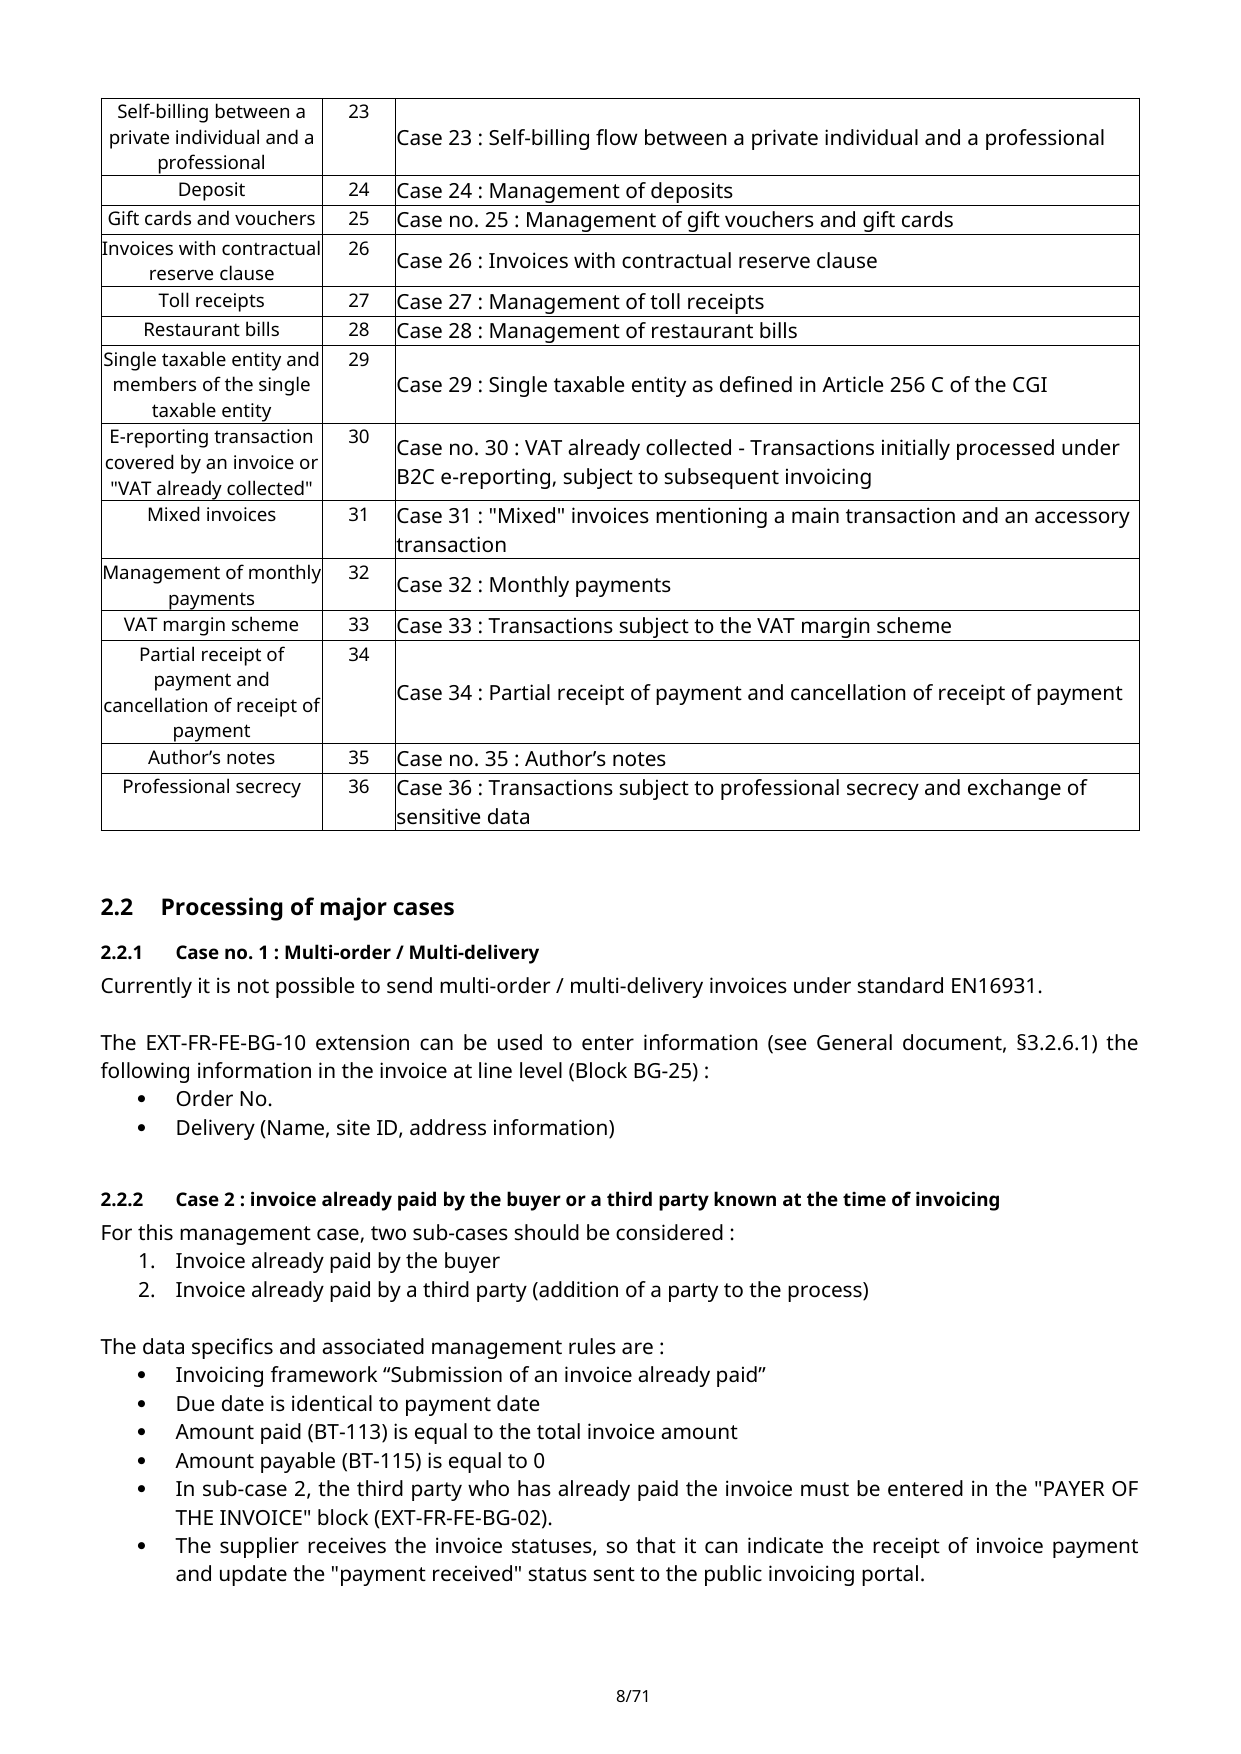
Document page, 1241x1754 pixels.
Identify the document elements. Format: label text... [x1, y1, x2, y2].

subtitle Case no. 1 : Multi-order / Multi-delivery [100, 939, 1140, 964]
table_cell Case 25 : Management of gift vouchers and gift cards [396, 206, 1139, 234]
subtitle Processing of major cases [100, 891, 1140, 922]
table_cell Case 23 : Self-billing flow between a private individual and a professional [396, 99, 1139, 175]
table_cell Professional secrecy [102, 774, 322, 830]
table_cell Case 34 : Partial receipt of payment and cancellation of receipt of payment [396, 641, 1139, 743]
list In sub-case 2, the third party who has already paid the invoice must be entered in the "PAYER OF THE INVOICE" block (EXT-FR-FE-BG-02). [138, 1474, 1140, 1531]
table_cell 24 [323, 176, 395, 204]
table_cell 33 [323, 611, 395, 640]
table_cell 29 [323, 346, 395, 423]
table_cell 25 [323, 206, 395, 234]
table_cell Case 28 : Management of restaurant bills [396, 317, 1139, 345]
table_cell 30 [323, 424, 395, 500]
table_cell Case 31 : "Mixed" invoices mentioning a main transaction and an accessory transaction [396, 501, 1139, 558]
table_cell 31 [323, 501, 395, 558]
table_cell Case 33 : Transactions subject to the VAT margin scheme [396, 611, 1139, 640]
table_cell Gift cards and vouchers [102, 206, 322, 234]
table_cell 32 [323, 559, 395, 610]
table_cell Case 30 : VAT already collected - Transactions initially processed under B2C e-reporting, subject to subsequent invoicing [396, 424, 1139, 500]
list Amount paid (BT-113) is equal to the total invoice amount [138, 1417, 1140, 1446]
table_cell Case 29 : Single taxable entity as defined in Article 256 C of the CGI [396, 346, 1139, 423]
list Amount payable (BT-115) is equal to 0 [138, 1446, 1140, 1474]
text The EXT-FR-FE-BG-10 extension can be used to enter information (see General document, §3.2.6.1) the following information in the invoice at line level (Block BG-25) : [100, 1028, 1140, 1084]
table_cell Toll receipts [102, 287, 322, 316]
text Currently it is not possible to send multi-order / multi-delivery invoices under standard EN16931. [100, 971, 1140, 999]
table_cell Case 27 : Management of toll receipts [396, 287, 1139, 316]
list Invoicing framework “Submission of an invoice already paid” [138, 1360, 1140, 1389]
text The data specifics and associated management rules are : [100, 1332, 1140, 1360]
table_cell 28 [323, 317, 395, 345]
table_cell 36 [323, 774, 395, 830]
table_cell E-reporting transaction covered by an invoice or "VAT already collected" [102, 424, 322, 500]
table_cell Case 36 : Transactions subject to professional secrecy and exchange of sensitive data [396, 774, 1139, 830]
table_cell Case 26 : Invoices with contractual reserve clause [396, 235, 1139, 286]
list Order No. [138, 1084, 1140, 1113]
list Due date is identical to payment date [138, 1389, 1140, 1417]
table_cell 27 [323, 287, 395, 316]
table_cell Partial receipt of payment and cancellation of receipt of payment [102, 641, 322, 743]
table_cell Case 32 : Monthly payments [396, 559, 1139, 610]
table_cell 23 [323, 99, 395, 175]
table_cell Author’s notes [102, 744, 322, 772]
table_cell VAT margin scheme [102, 611, 322, 640]
table_cell Restaurant bills [102, 317, 322, 345]
table_cell 26 [323, 235, 395, 286]
table_cell Case 35 : Author's notes [396, 744, 1139, 772]
table_cell Single taxable entity and members of the single taxable entity [102, 346, 322, 423]
table_cell Management of monthly payments [102, 559, 322, 610]
list Delivery (Name, site ID, address information) [138, 1113, 1140, 1141]
list Invoice already paid by the buyer [138, 1247, 1140, 1275]
table_cell Invoices with contractual reserve clause [102, 235, 322, 286]
list The supplier receives the invoice statuses, so that it can indicate the receipt of invoice payment and update the "payment received" status sent to the public invoicing portal. [138, 1531, 1140, 1588]
list Invoice already paid by a third party (addition of a party to the process) [138, 1275, 1140, 1303]
subtitle Case 2 : invoice already paid by the buyer or a third party known at the time of invoicing [100, 1186, 1140, 1212]
table_cell Mixed invoices [102, 501, 322, 558]
table_cell Deposit [102, 176, 322, 204]
table_cell 34 [323, 641, 395, 743]
table_cell Case 24 : Management of deposits [396, 176, 1139, 204]
text For this management case, two sub-cases should be considered : [100, 1218, 1140, 1247]
table_cell 35 [323, 744, 395, 772]
table_cell Self-billing between a private individual and a professional [102, 99, 322, 175]
